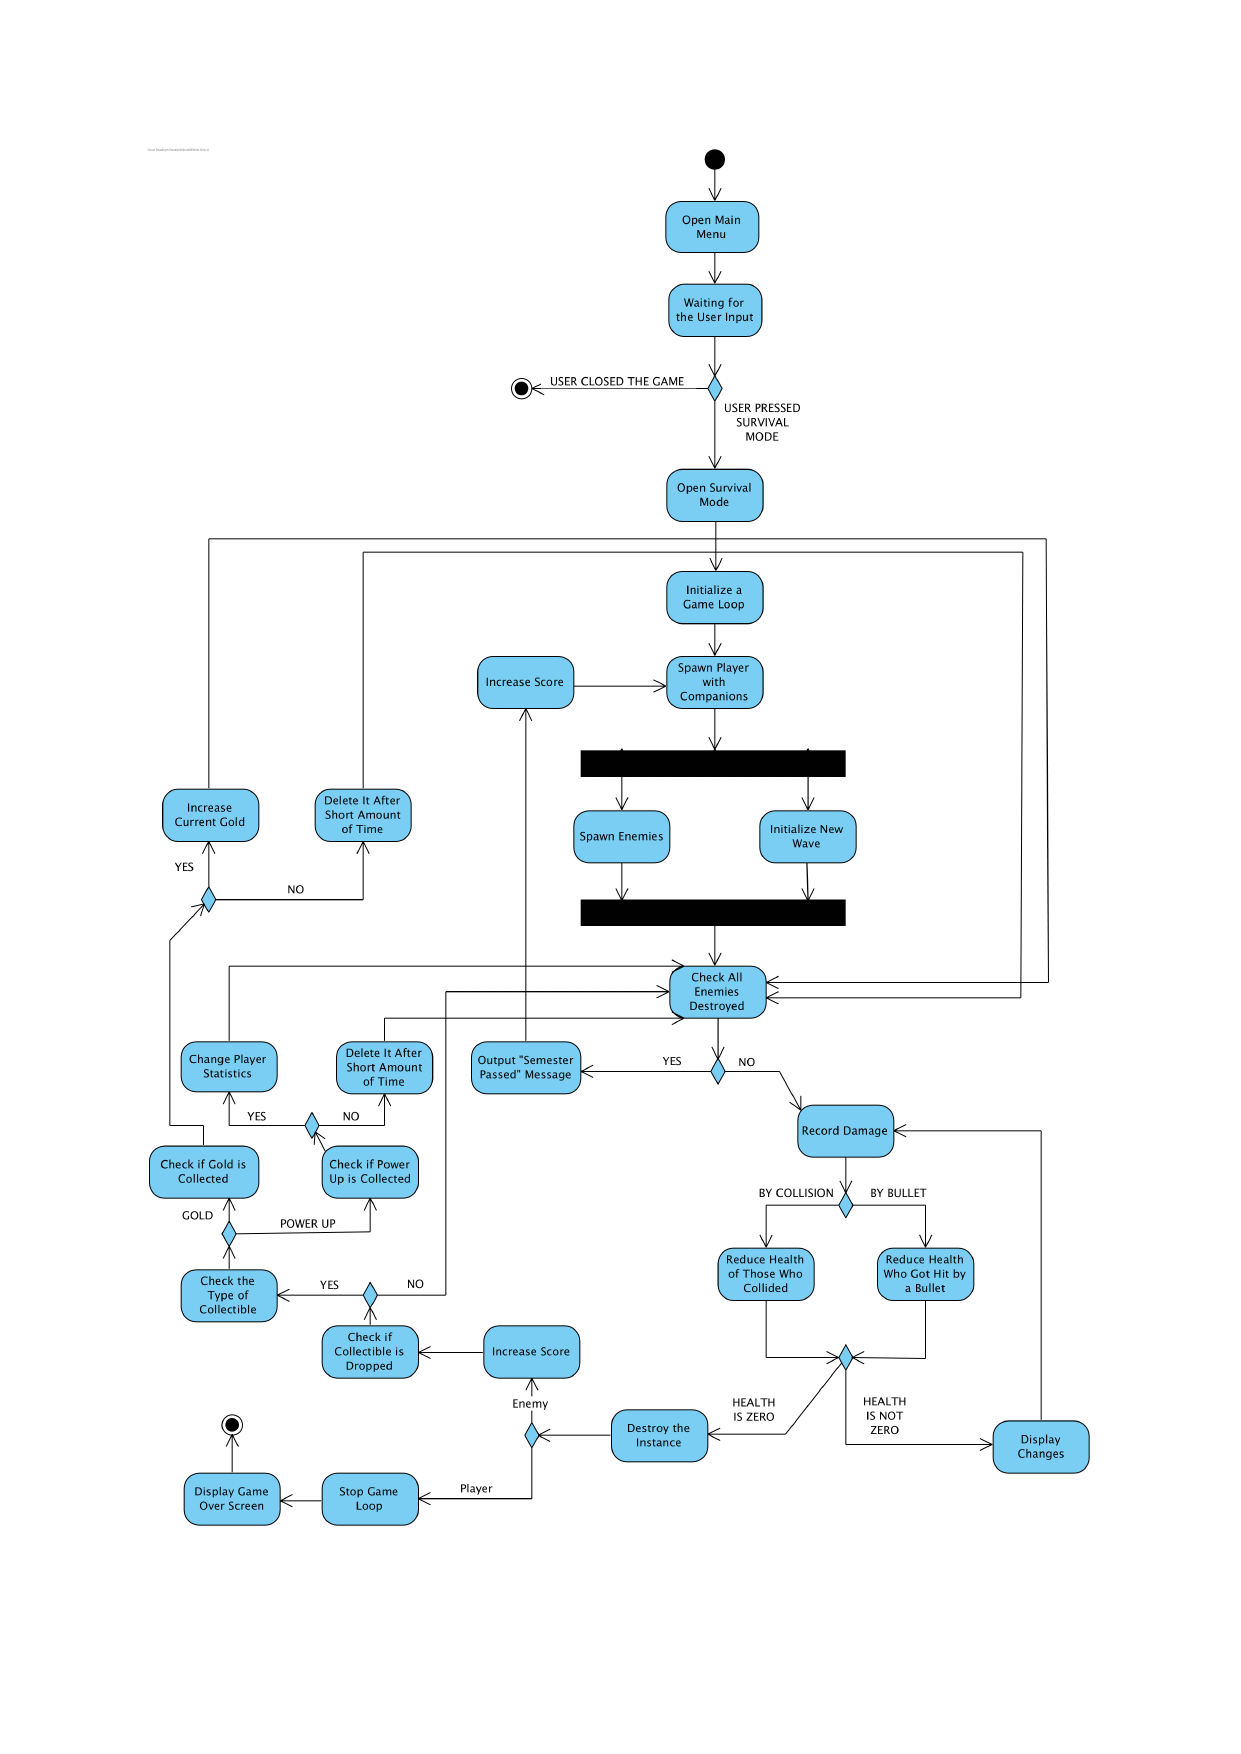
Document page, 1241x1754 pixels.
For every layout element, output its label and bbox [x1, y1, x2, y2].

picture [147, 147, 1093, 1529]
